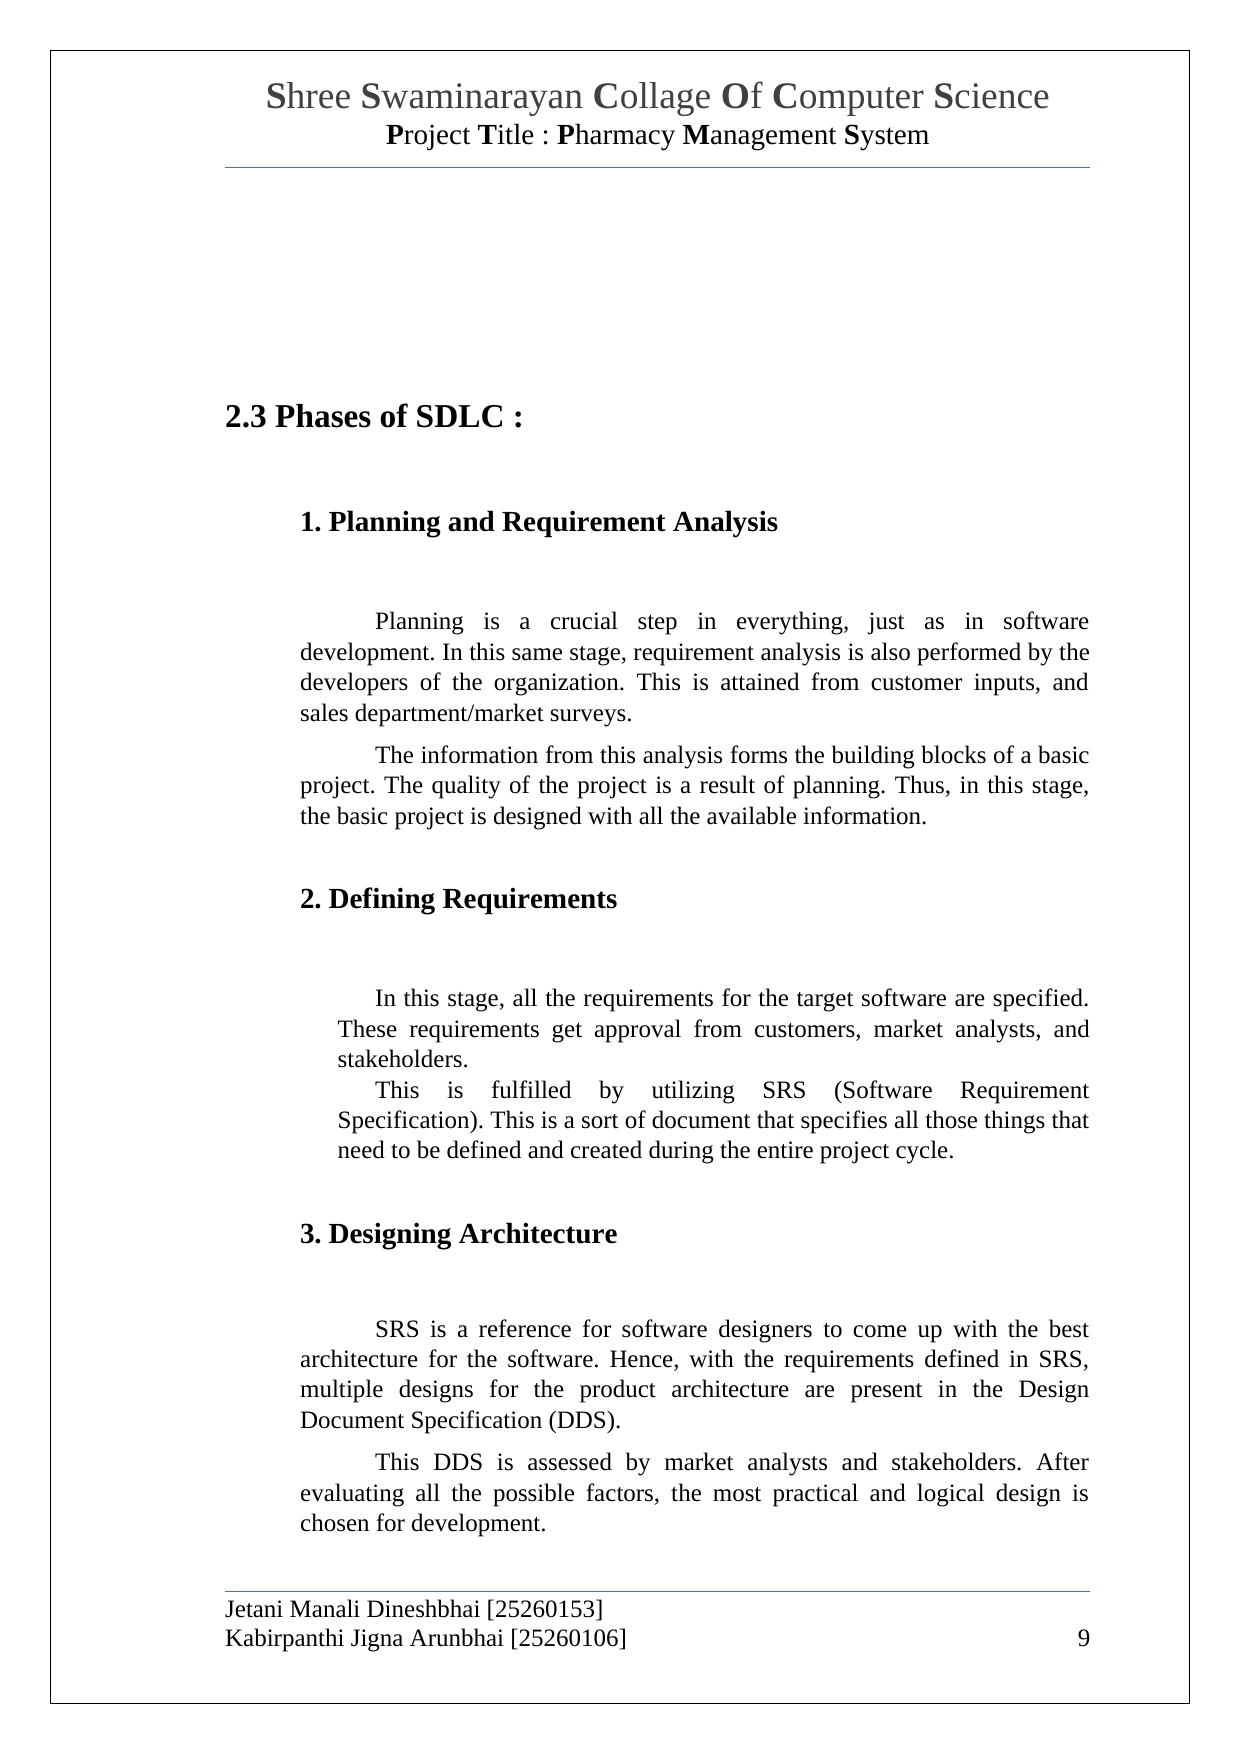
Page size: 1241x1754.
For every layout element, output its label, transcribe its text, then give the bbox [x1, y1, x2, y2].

list In this stage, all the requirements for the target software are specified. These requirements get approval from customers, market analysts, and stakeholders. [337, 983, 1090, 1073]
text This DDS is assessed by market analysts and stakeholders. After evaluating all the possible factors, the most practical and logical design is chosen for development. [300, 1447, 1090, 1537]
list This is fulfilled by utilizing SRS (Software Requirement Specification). This is a sort of document that specifies all those things that need to be defined and created during the entire project cycle. [337, 1075, 1090, 1164]
subtitle 2. Defining Requirements [300, 881, 1090, 915]
subtitle 2.3 Phases of SDLC : [225, 397, 1090, 435]
subtitle 1. Planning and Requirement Analysis [300, 504, 1090, 538]
text SRS is a reference for software designers to come up with the best architecture for the software. Hence, with the requirements defined in SRS, multiple designs for the product architecture are present in the Design Document Specification (DDS). [300, 1314, 1090, 1434]
list Planning is a crucial step in everything, just as in software development. In this same stage, requirement analysis is also performed by the developers of the organization. This is attained from customer inputs, and sales department/market surveys. [300, 606, 1090, 726]
text The information from this analysis forms the building blocks of a basic project. The quality of the project is a result of planning. Thus, in this stage, the basic project is designed with all the available information. [300, 740, 1090, 830]
subtitle 3. Designing Architecture [300, 1216, 1090, 1249]
